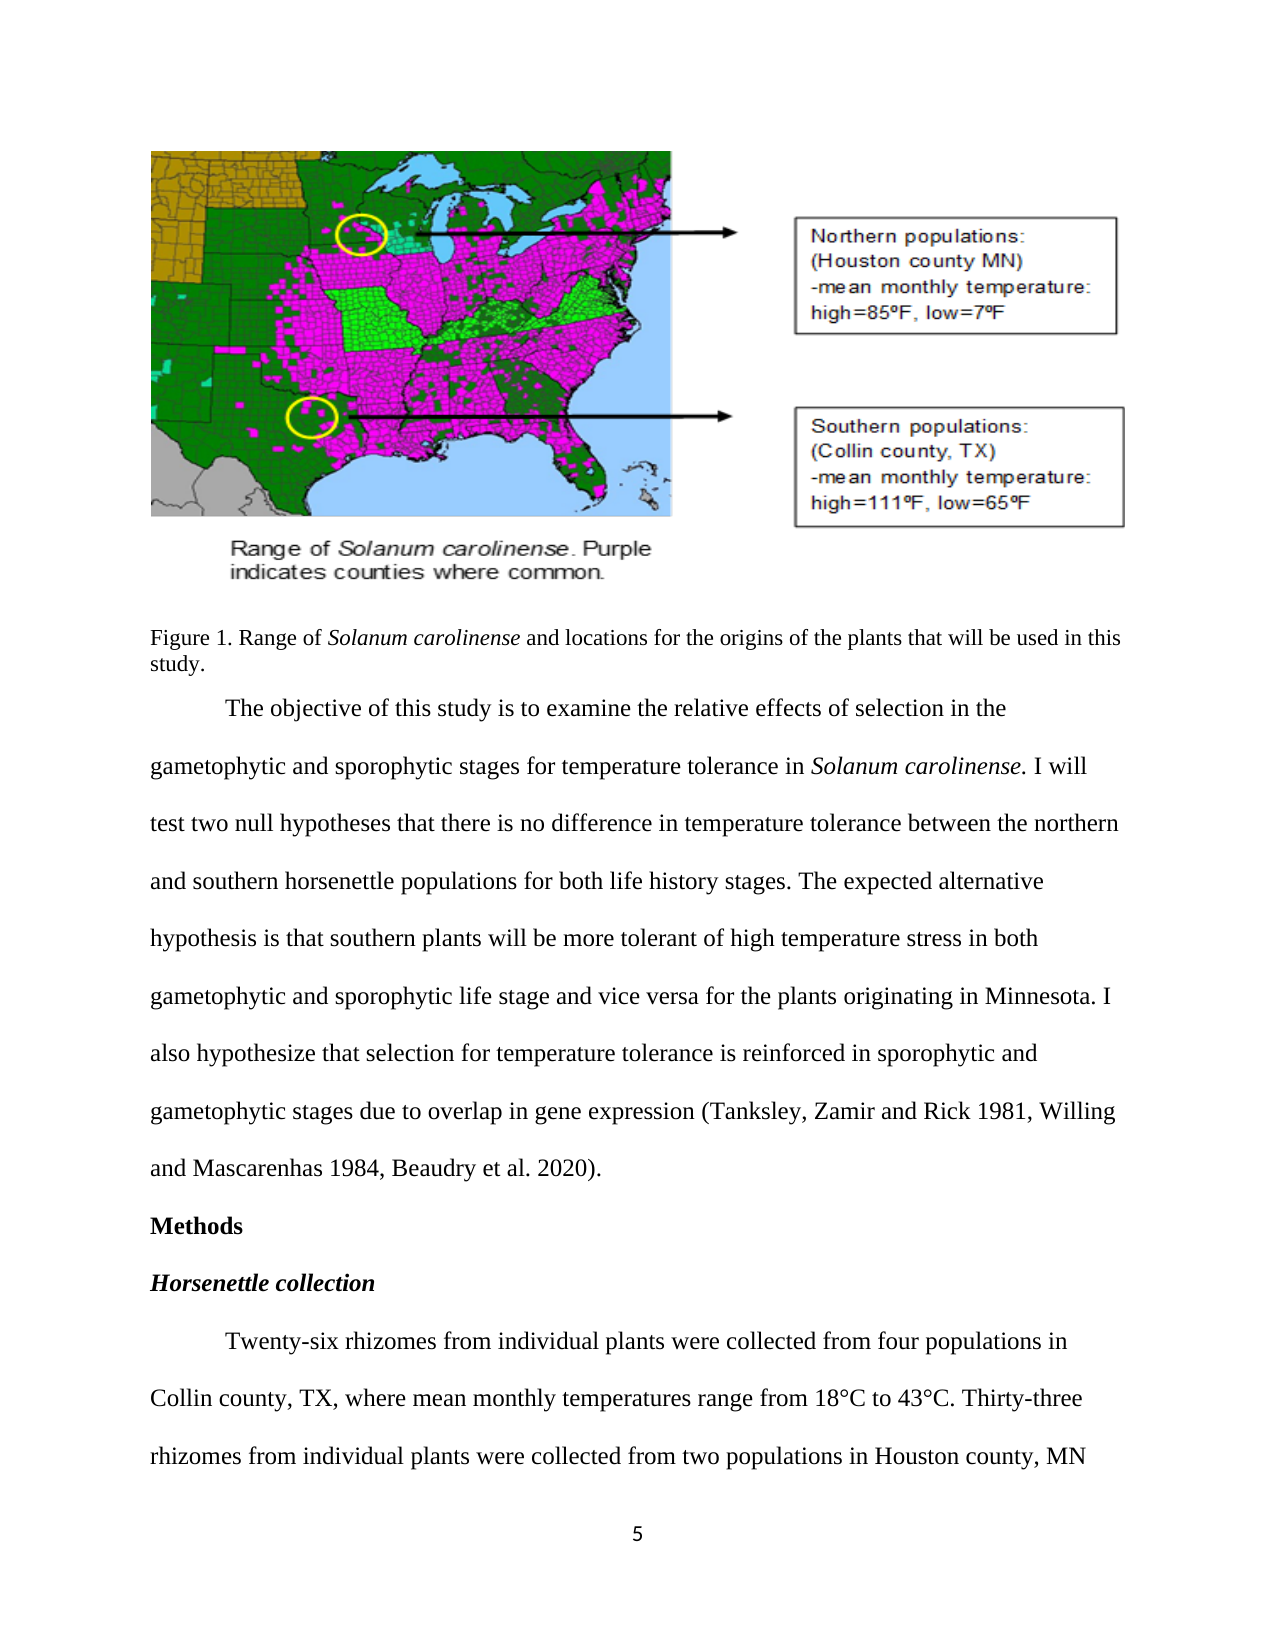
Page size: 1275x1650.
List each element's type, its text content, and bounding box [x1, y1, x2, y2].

text Horsenettle collection [150, 1268, 1125, 1297]
text Methods [150, 1211, 1125, 1239]
text Figure 1. Range of Solanum carolinense and locations for the origins of the plants that will be used in this study. [150, 624, 1125, 677]
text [150, 1326, 1125, 1469]
text The objective of this study is to examine the relative effects of selection in the gametophytic and sporophytic stages for temperature tolerance in Solanum carolinense. I will test two null hypotheses that there is no difference in temperature tolerance between the northern and southern horsenettle populations for both life history stages. The expected alternative hypothesis is that southern plants will be more tolerant of high temperature stress in both gametophytic and sporophytic life stage and vice versa for the plants originating in Minnesota. I also hypothesize that selection for temperature tolerance is reinforced in sporophytic and gametophytic stages due to overlap in gene expression (Tanksley, Zamir and Rick 1981, Willing and Mascarenhas 1984, Beaudry et al. 2020). [150, 693, 1125, 1182]
